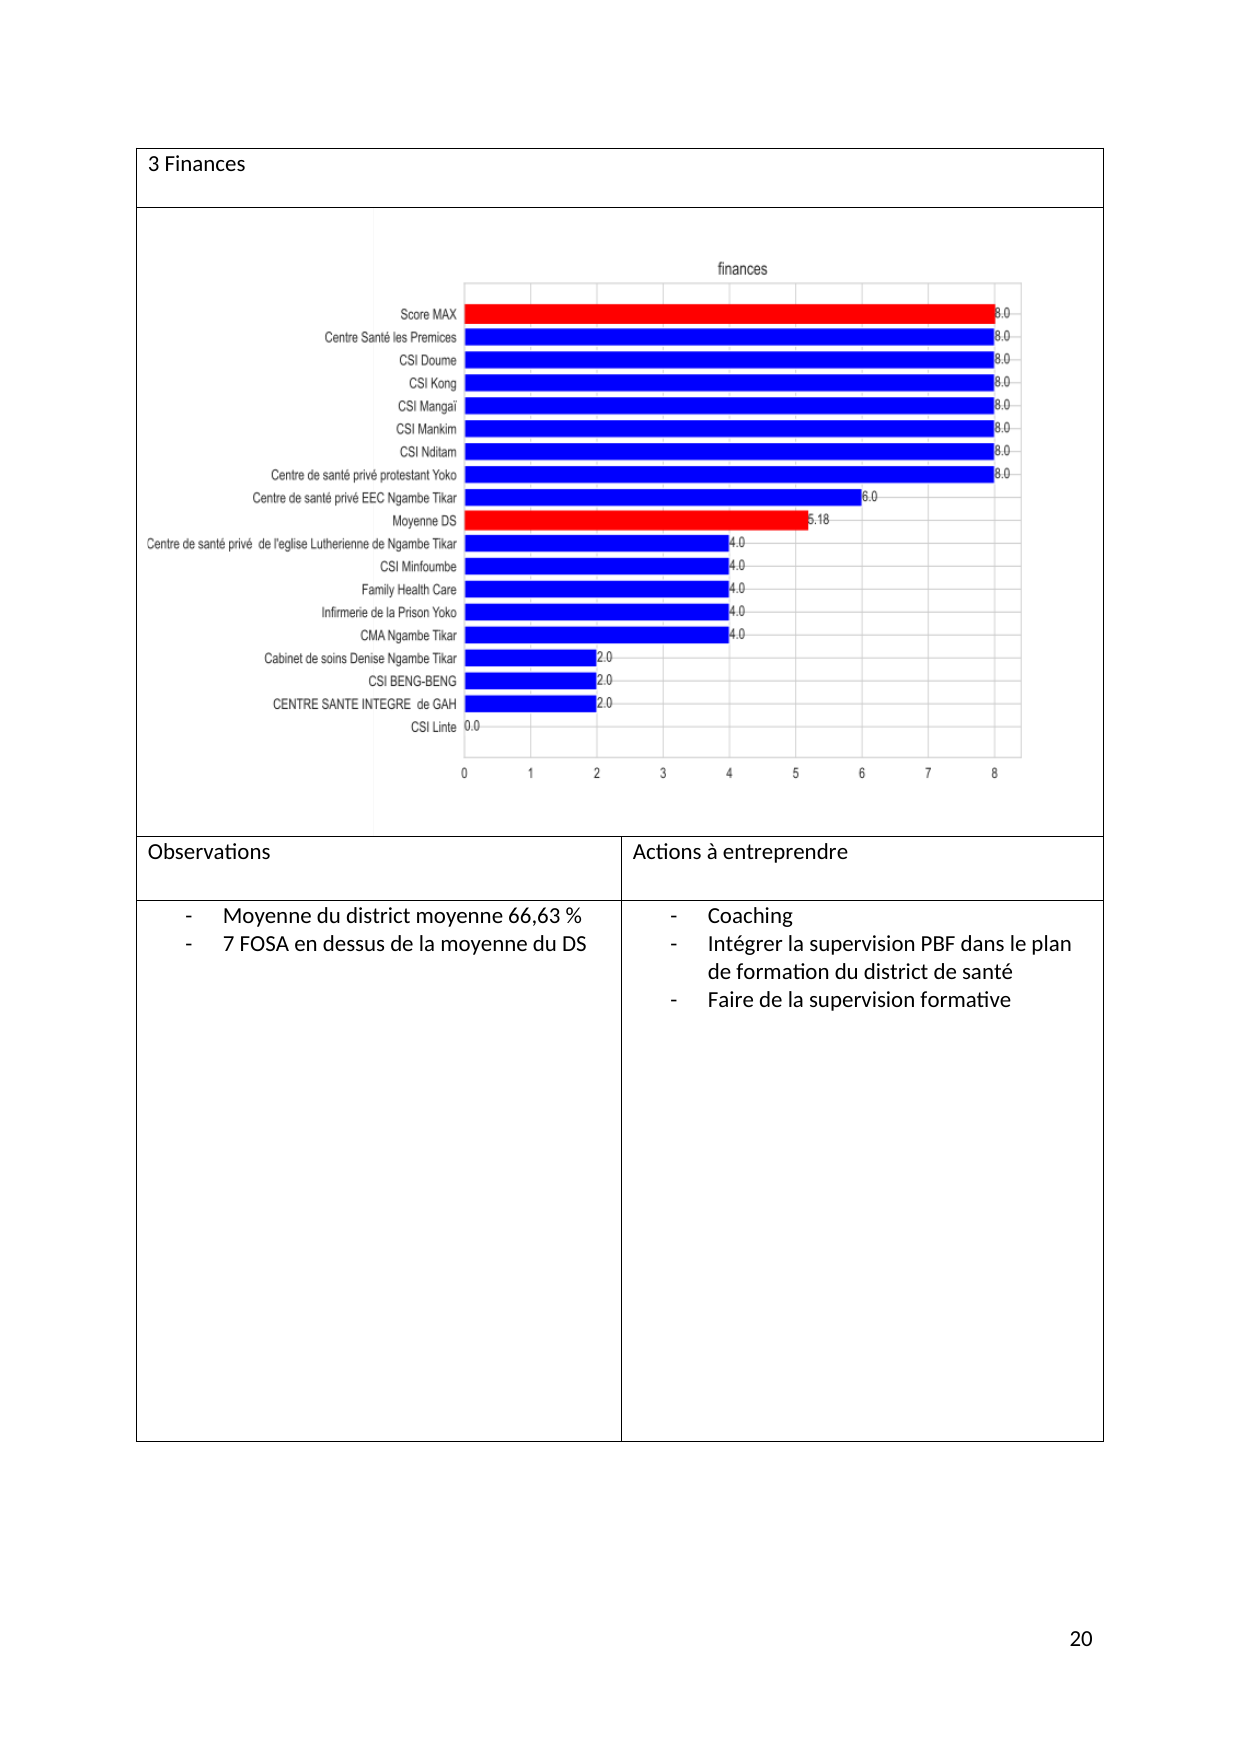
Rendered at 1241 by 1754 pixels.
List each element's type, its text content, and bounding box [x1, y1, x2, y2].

table_cell Moyenne du district moyenne 66,63 % 7 FOSA en dessus de la moyenne du DS [137, 901, 621, 1441]
picture [147, 208, 1093, 836]
table_cell Observations [137, 837, 621, 900]
table_cell Coaching Intégrer la supervision PBF dans le plan de formation du district de santé Faire de la supervision formative [622, 901, 1103, 1441]
table_cell Actions à entreprendre [622, 837, 1103, 900]
table_cell [1093, 208, 1103, 836]
table_header 3 Finances [137, 149, 1103, 207]
table_cell [137, 208, 147, 836]
